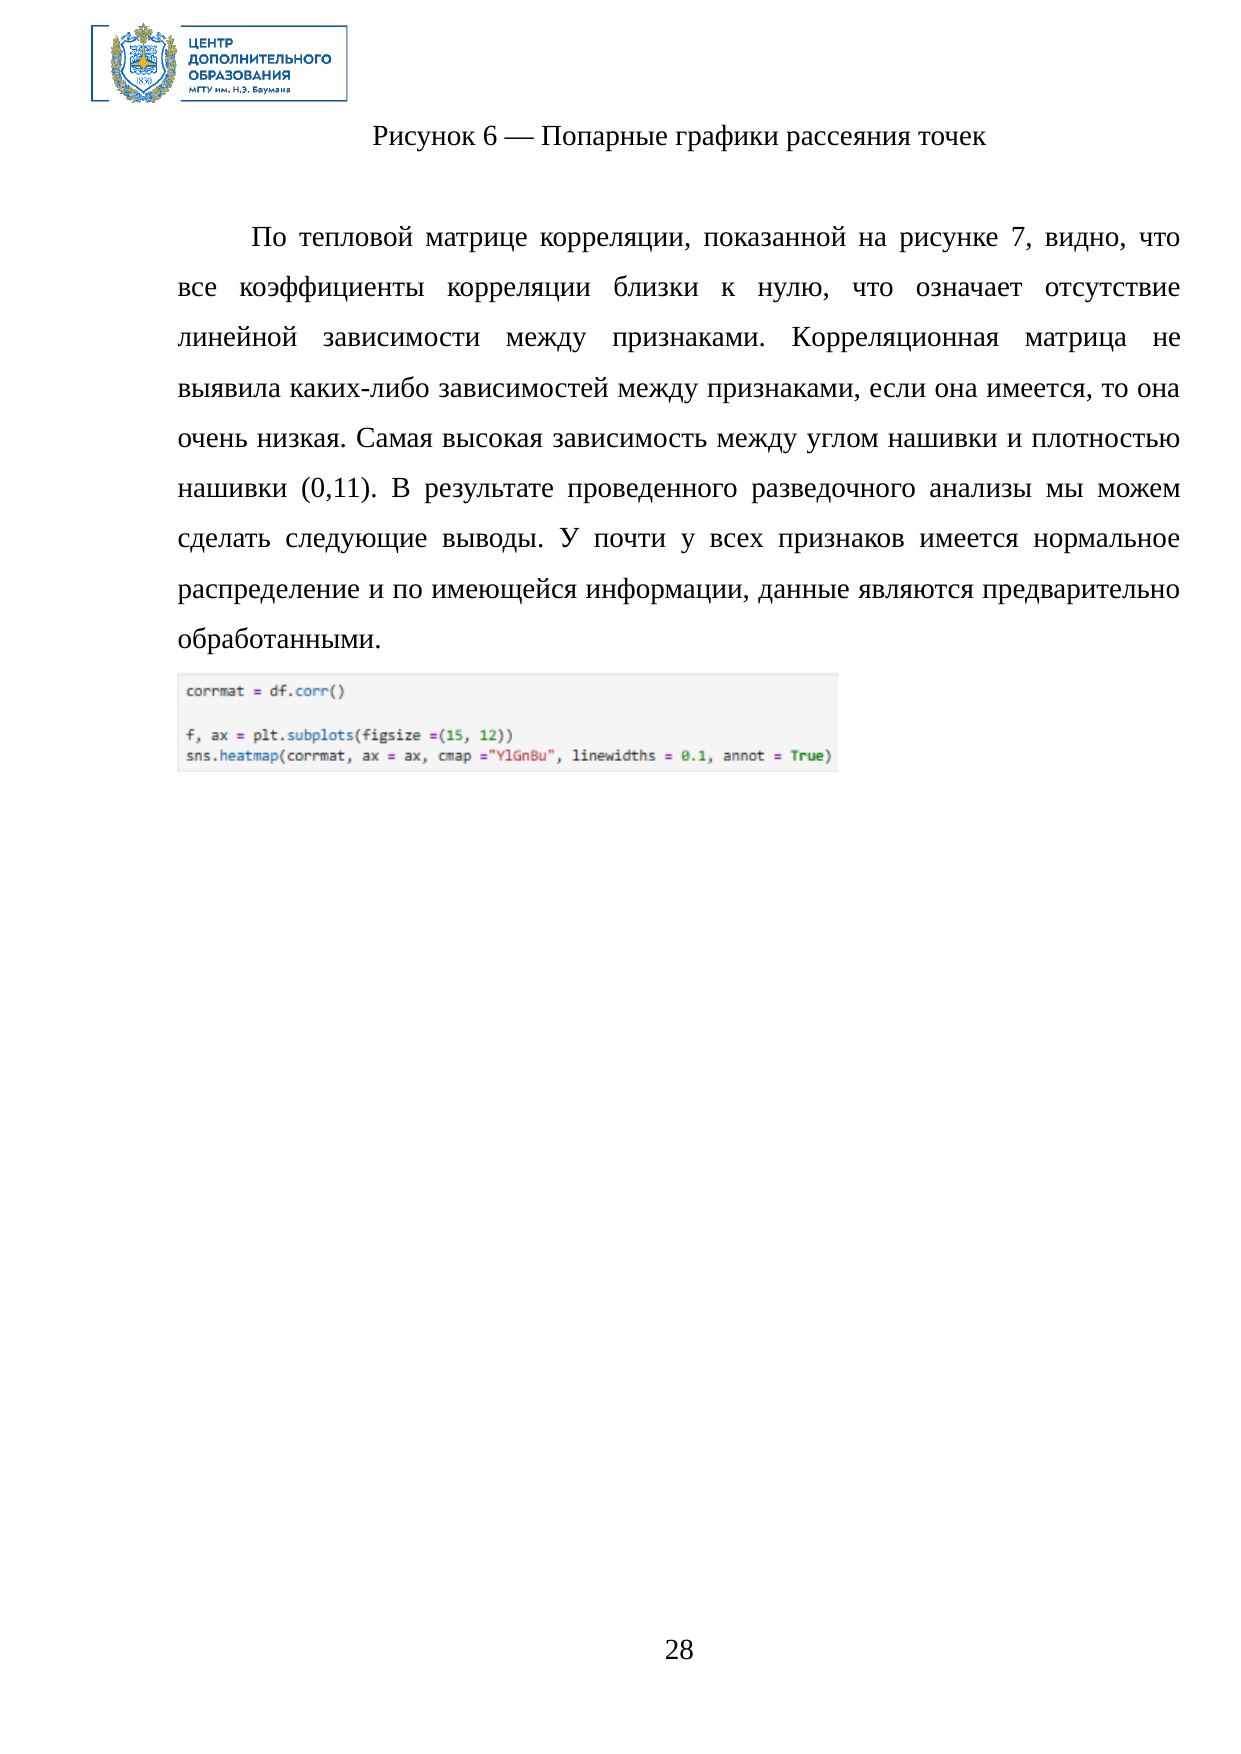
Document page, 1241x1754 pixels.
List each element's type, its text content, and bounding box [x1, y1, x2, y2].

picture [177, 671, 839, 772]
text Рисунок 6 — Попарные графики рассеяния точек [177, 118, 1181, 152]
text По тепловой матрице корреляции, показанной на рисунке 7, видно, что все коэффициенты корреляции близки к нулю, что означает отсутствие линейной зависимости между признаками. Корреляционная матрица не выявила каких-либо зависимостей между признаками, если она имеется, то она очень низкая. Самая высокая зависимость между углом нашивки и плотностью нашивки (0,11). В результате проведенного разведочного анализы мы можем сделать следующие выводы. У почти у всех признаков имеется нормальное распределение и по имеющейся информации, данные являются предварительно обработанными. [177, 219, 1181, 655]
picture [91, 23, 348, 103]
